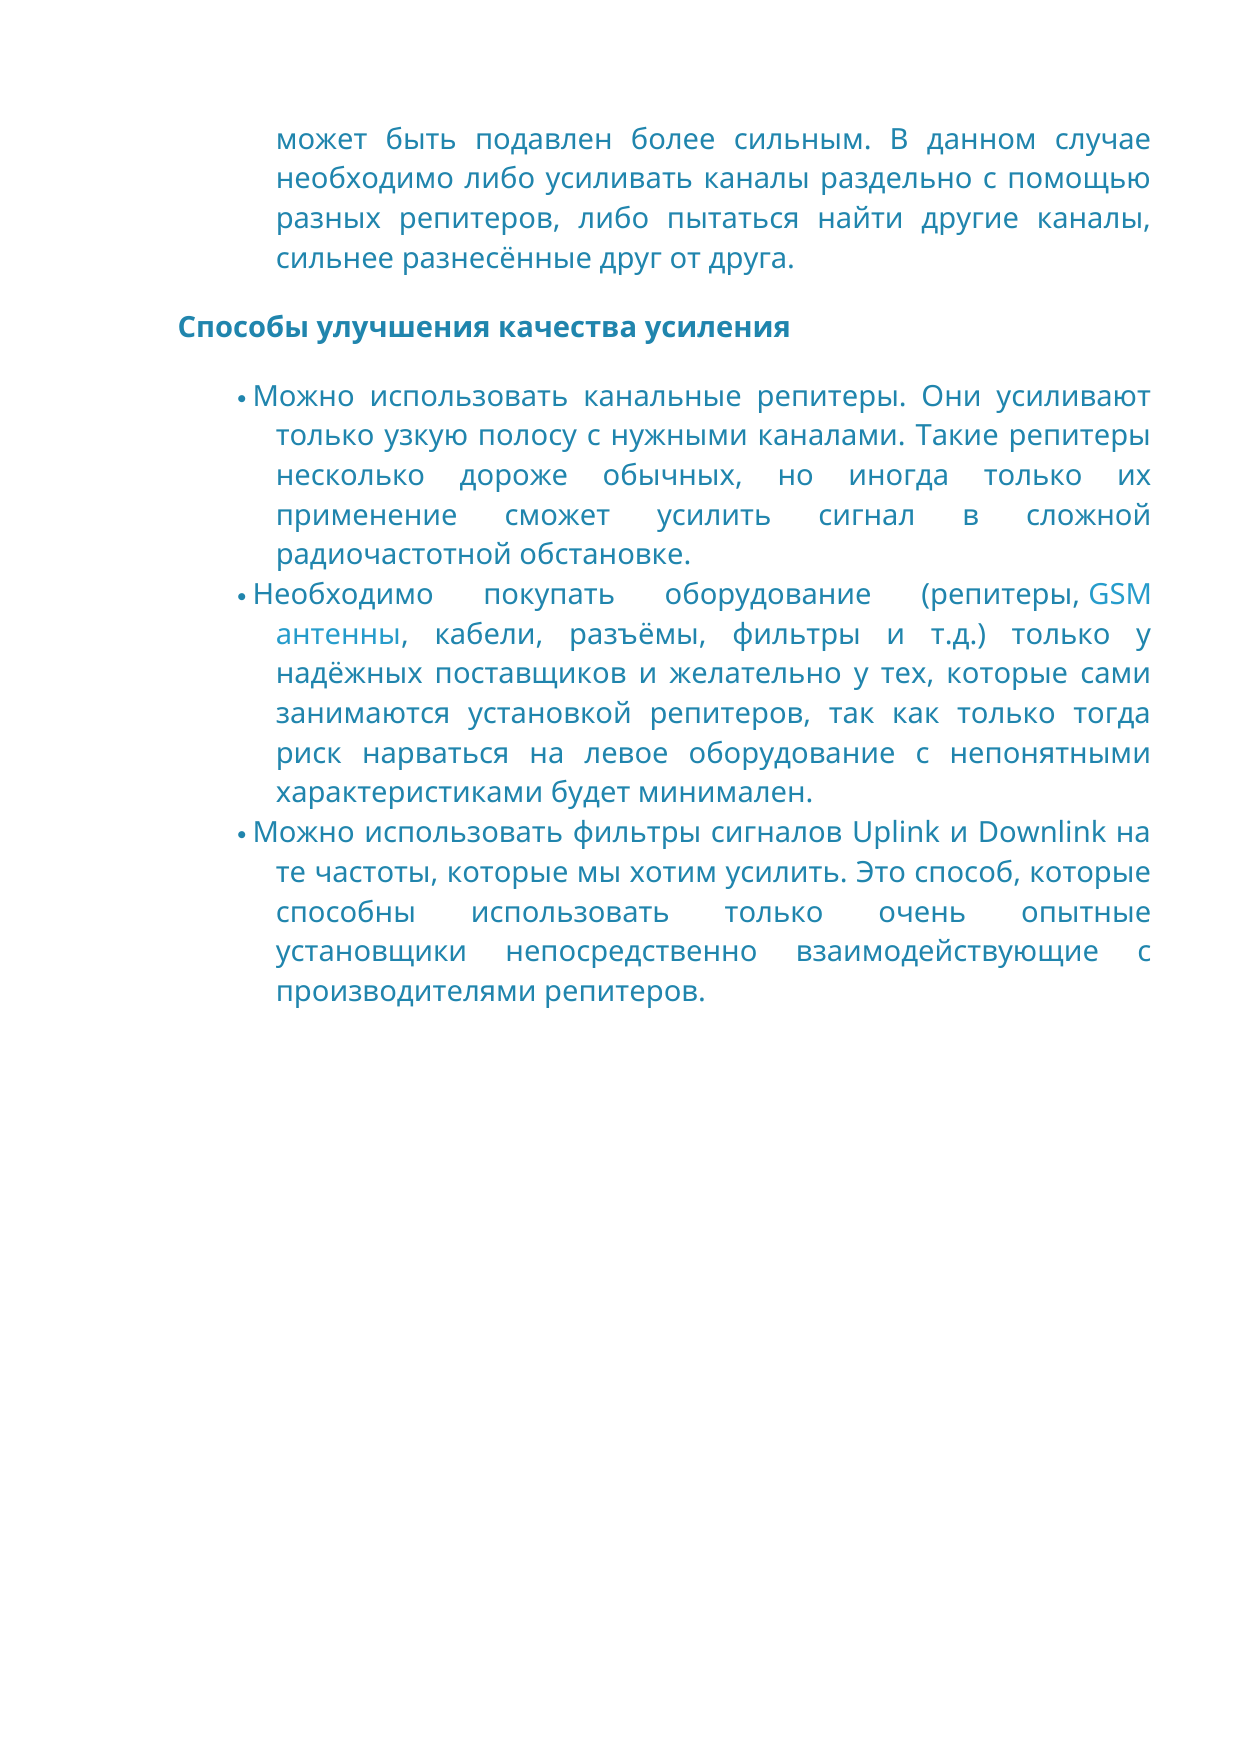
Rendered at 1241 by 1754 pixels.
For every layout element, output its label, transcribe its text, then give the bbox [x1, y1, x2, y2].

list Необходимо покупать оборудование (репитеры, GSM антенны, кабели, разъёмы, фильтры и т.д.) только у надёжных поставщиков и желательно у тех, которые сами занимаются установкой репитеров, так как только тогда риск нарваться на левое оборудование с непонятными характеристиками будет минимален. [238, 573, 1152, 811]
text Способы улучшения качества усиления [177, 306, 1152, 346]
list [238, 118, 1152, 277]
list Можно использовать фильтры сигналов Uplink и Downlink на те частоты, которые мы хотим усилить. Это способ, которые способны использовать только очень опытные установщики непосредственно взаимодействующие с производителями репитеров. [238, 811, 1152, 1010]
list Можно использовать канальные репитеры. Они усиливают только узкую полосу с нужными каналами. Такие репитеры несколько дороже обычных, но иногда только их применение сможет усилить сигнал в сложной радиочастотной обстановке. [238, 375, 1152, 573]
